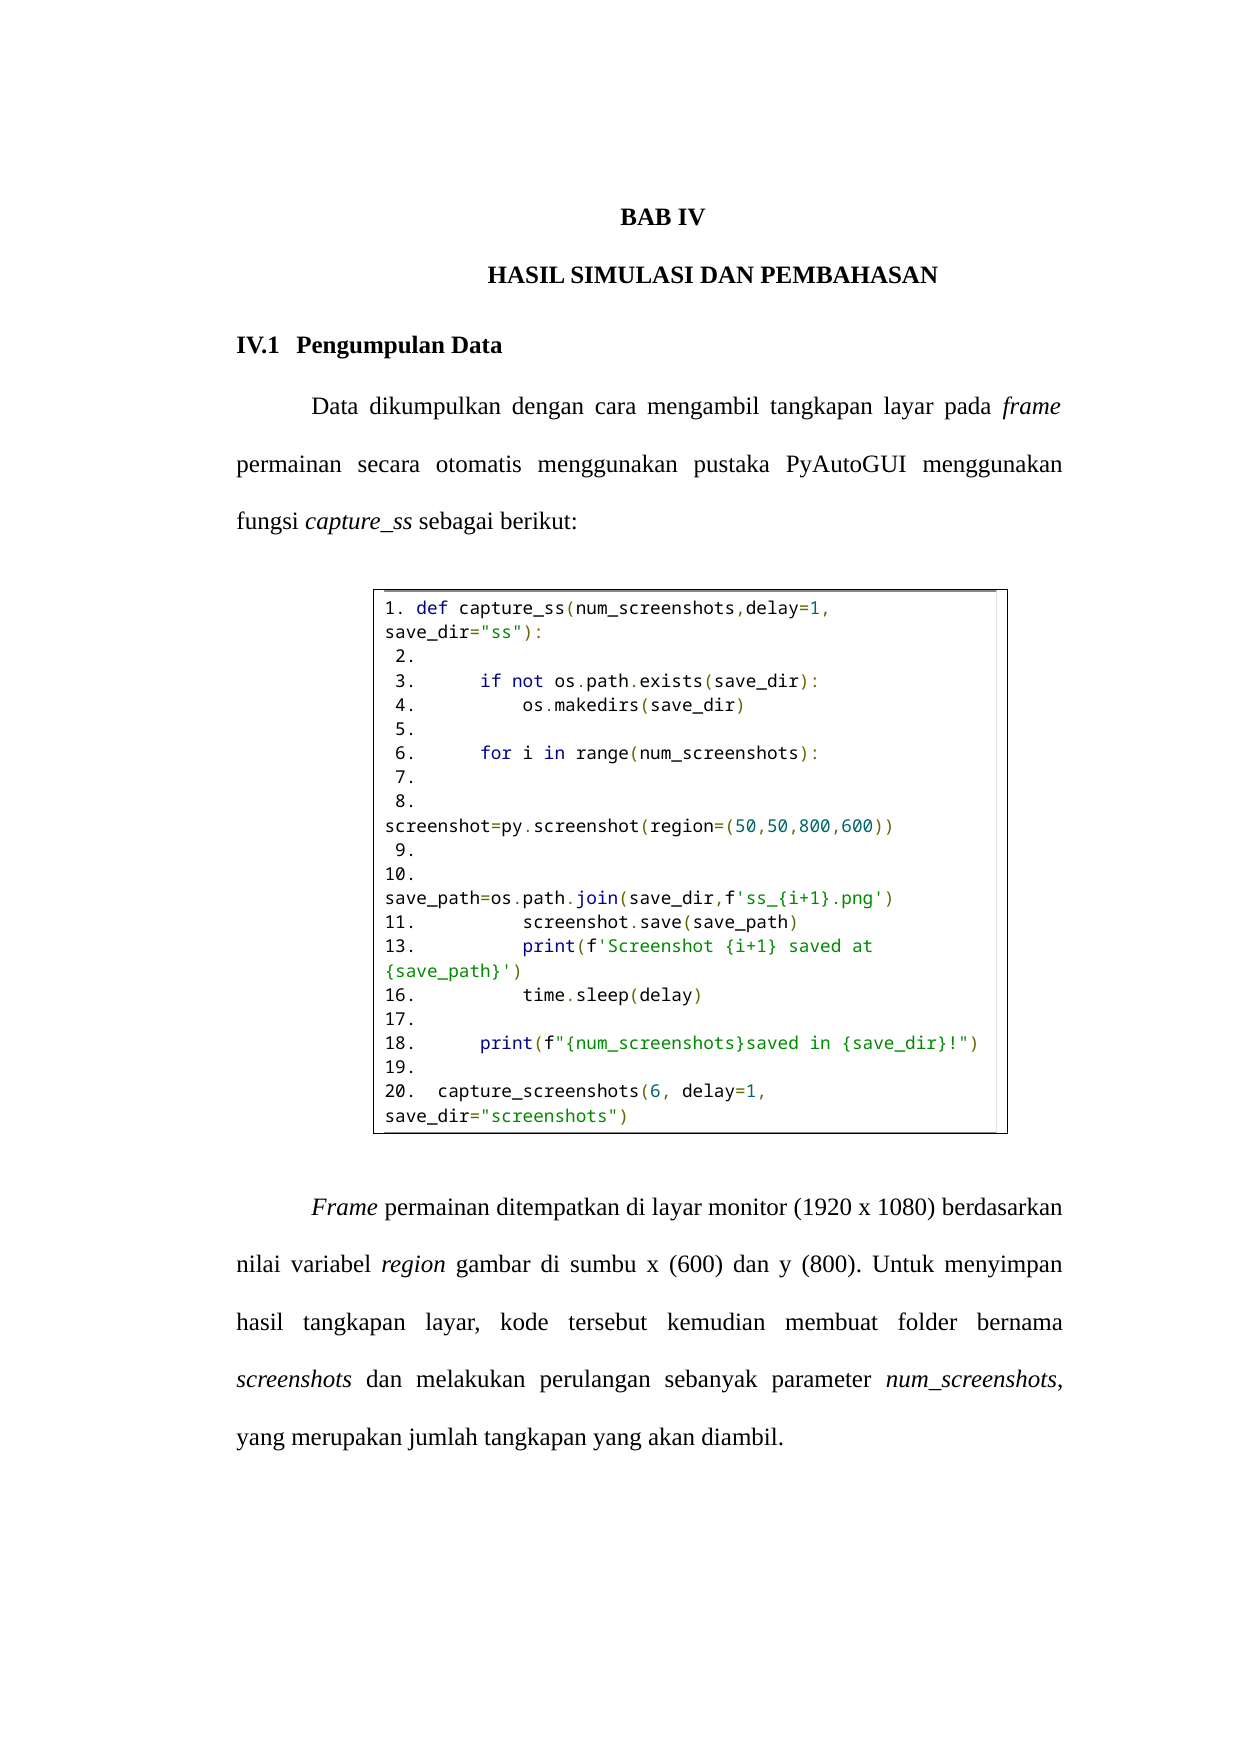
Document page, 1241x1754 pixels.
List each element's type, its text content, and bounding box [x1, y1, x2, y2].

text Frame permainan ditempatkan di layar monitor (1920 x 1080) berdasarkan nilai variabel region gambar di sumbu x (600) dan y (800). Untuk menyimpan hasil tangkapan layar, kode tersebut kemudian membuat folder bernama screenshots dan melakukan perulangan sebanyak parameter num_screenshots, yang merupakan jumlah tangkapan yang akan diambil. [236, 1192, 1063, 1450]
subtitle HASIL SIMULASI DAN PEMBAHASAN [362, 202, 1063, 288]
subtitle Pengumpulan Data [236, 330, 1063, 358]
text Data dikumpulkan dengan cara mengambil tangkapan layar pada frame permainan secara otomatis menggunakan pustaka PyAutoGUI menggunakan fungsi capture_ss sebagai berikut: [236, 391, 1063, 535]
table_header 1. def capture_ss(num_screenshots,delay=1, save_dir="ss"): 2. 3. if not os.path.exists(save_dir): 4. os.makedirs(save_dir) 5. 6. for i in range(num_screenshots): 7. 8. screenshot=py.screenshot(region=(50,50,800,600)) 9. 10. save_path=os.path.join(save_dir,f'ss_{i+1}.png') 11. screenshot.save(save_path) 13. print(f'Screenshot {i+1} saved at {save_path}') 16. time.sleep(delay) 17. 18. print(f"{num_screenshots}saved in {save_dir}!") 19. 20. capture_screenshots(6, delay=1, save_dir="screenshots") [374, 590, 996, 1133]
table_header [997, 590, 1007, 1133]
